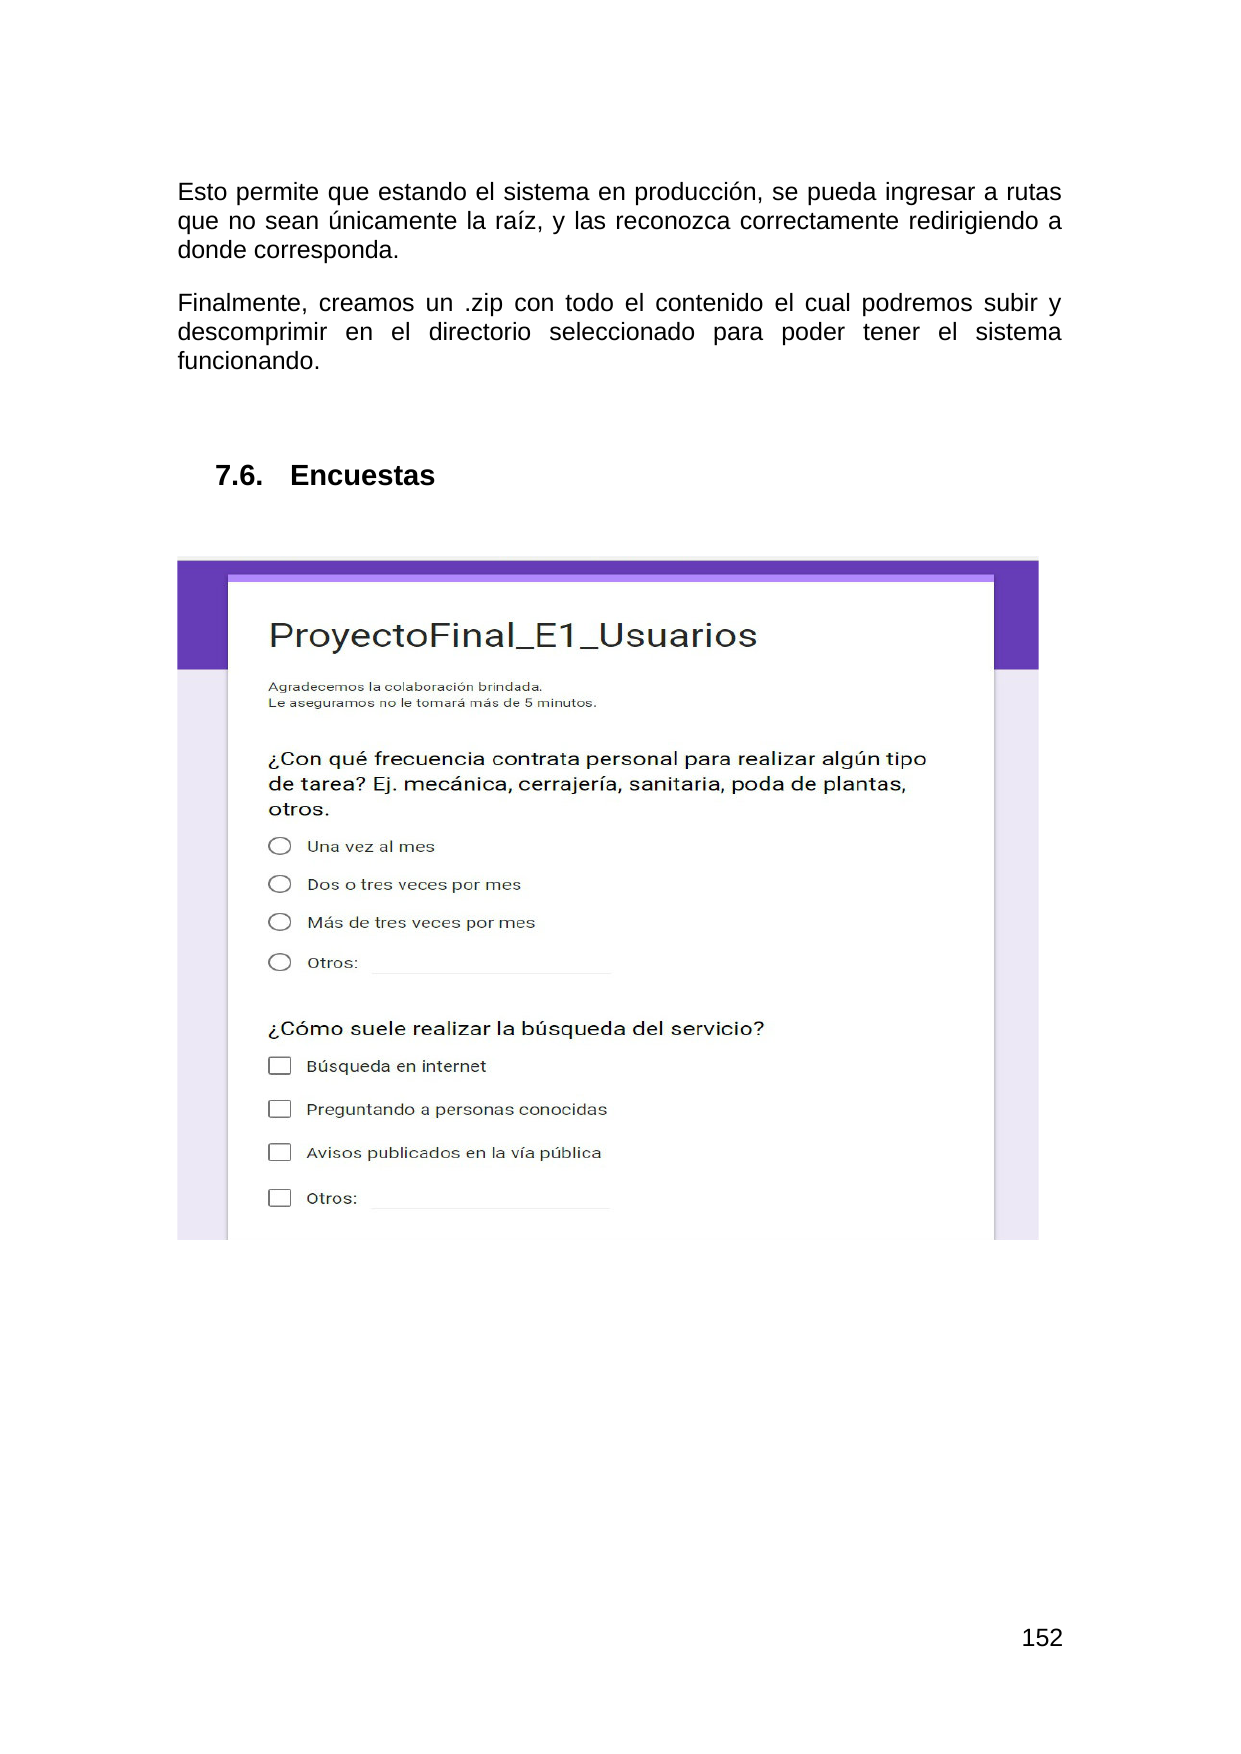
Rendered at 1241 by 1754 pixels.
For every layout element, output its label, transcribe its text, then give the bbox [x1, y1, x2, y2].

list Encuestas [215, 458, 1063, 492]
text Esto permite que estando el sistema en producción, se pueda ingresar a rutas que no sean únicamente la raíz, y las reconozca correctamente redirigiendo a donde corresponda. [177, 177, 1063, 263]
text Finalmente, creamos un .zip con todo el contenido el cual podremos subir y descomprimir en el directorio seleccionado para poder tener el sistema funcionando. [177, 288, 1063, 375]
picture [177, 556, 1039, 1240]
